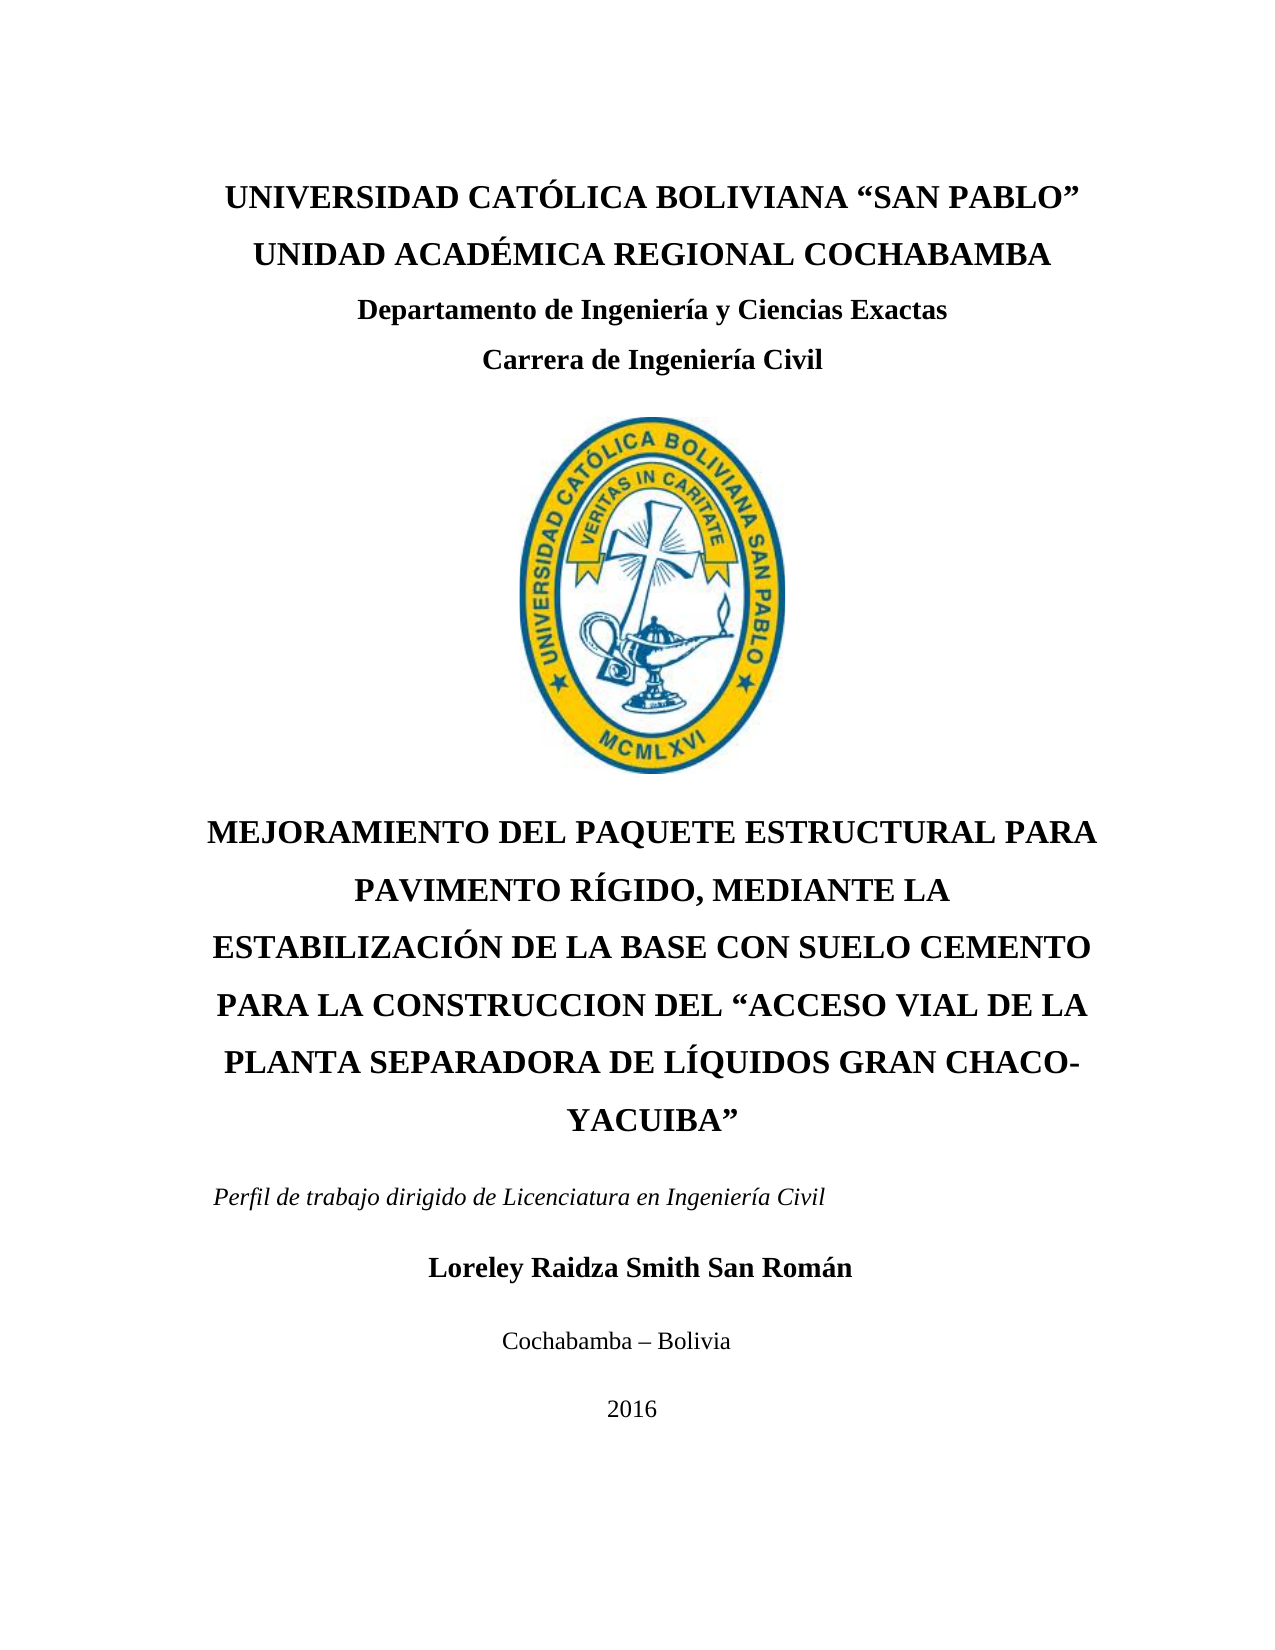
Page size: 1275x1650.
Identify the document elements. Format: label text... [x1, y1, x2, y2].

text UNIDAD ACADÉMICA REGIONAL COCHABAMBA [207, 235, 1098, 273]
text MEJORAMIENTO DEL PAQUETE ESTRUCTURAL PARA PAVIMENTO RÍGIDO, MEDIANTE LA ESTABILIZACIÓN DE LA BASE CON SUELO CEMENTO PARA LA CONSTRUCCION DEL “ACCESO VIAL DE LA PLANTA SEPARADORA DE LÍQUIDOS GRAN CHACO-YACUIBA” [207, 812, 1098, 1138]
text 2016 [576, 1394, 1098, 1423]
text Departamento de Ingeniería y Ciencias Exactas [207, 292, 1098, 326]
text UNIVERSIDAD CATÓLICA BOLIVIANA “SAN PABLO” [207, 177, 1098, 216]
picture [519, 417, 786, 774]
text Cochabamba – Bolivia [428, 1326, 1098, 1355]
text Loreley Raidza Smith San Román [354, 1251, 1098, 1284]
text Carrera de Ingeniería Civil [207, 342, 1098, 376]
text Perfil de trabajo dirigido de Licenciatura en Ingeniería Civil [207, 1182, 1098, 1211]
